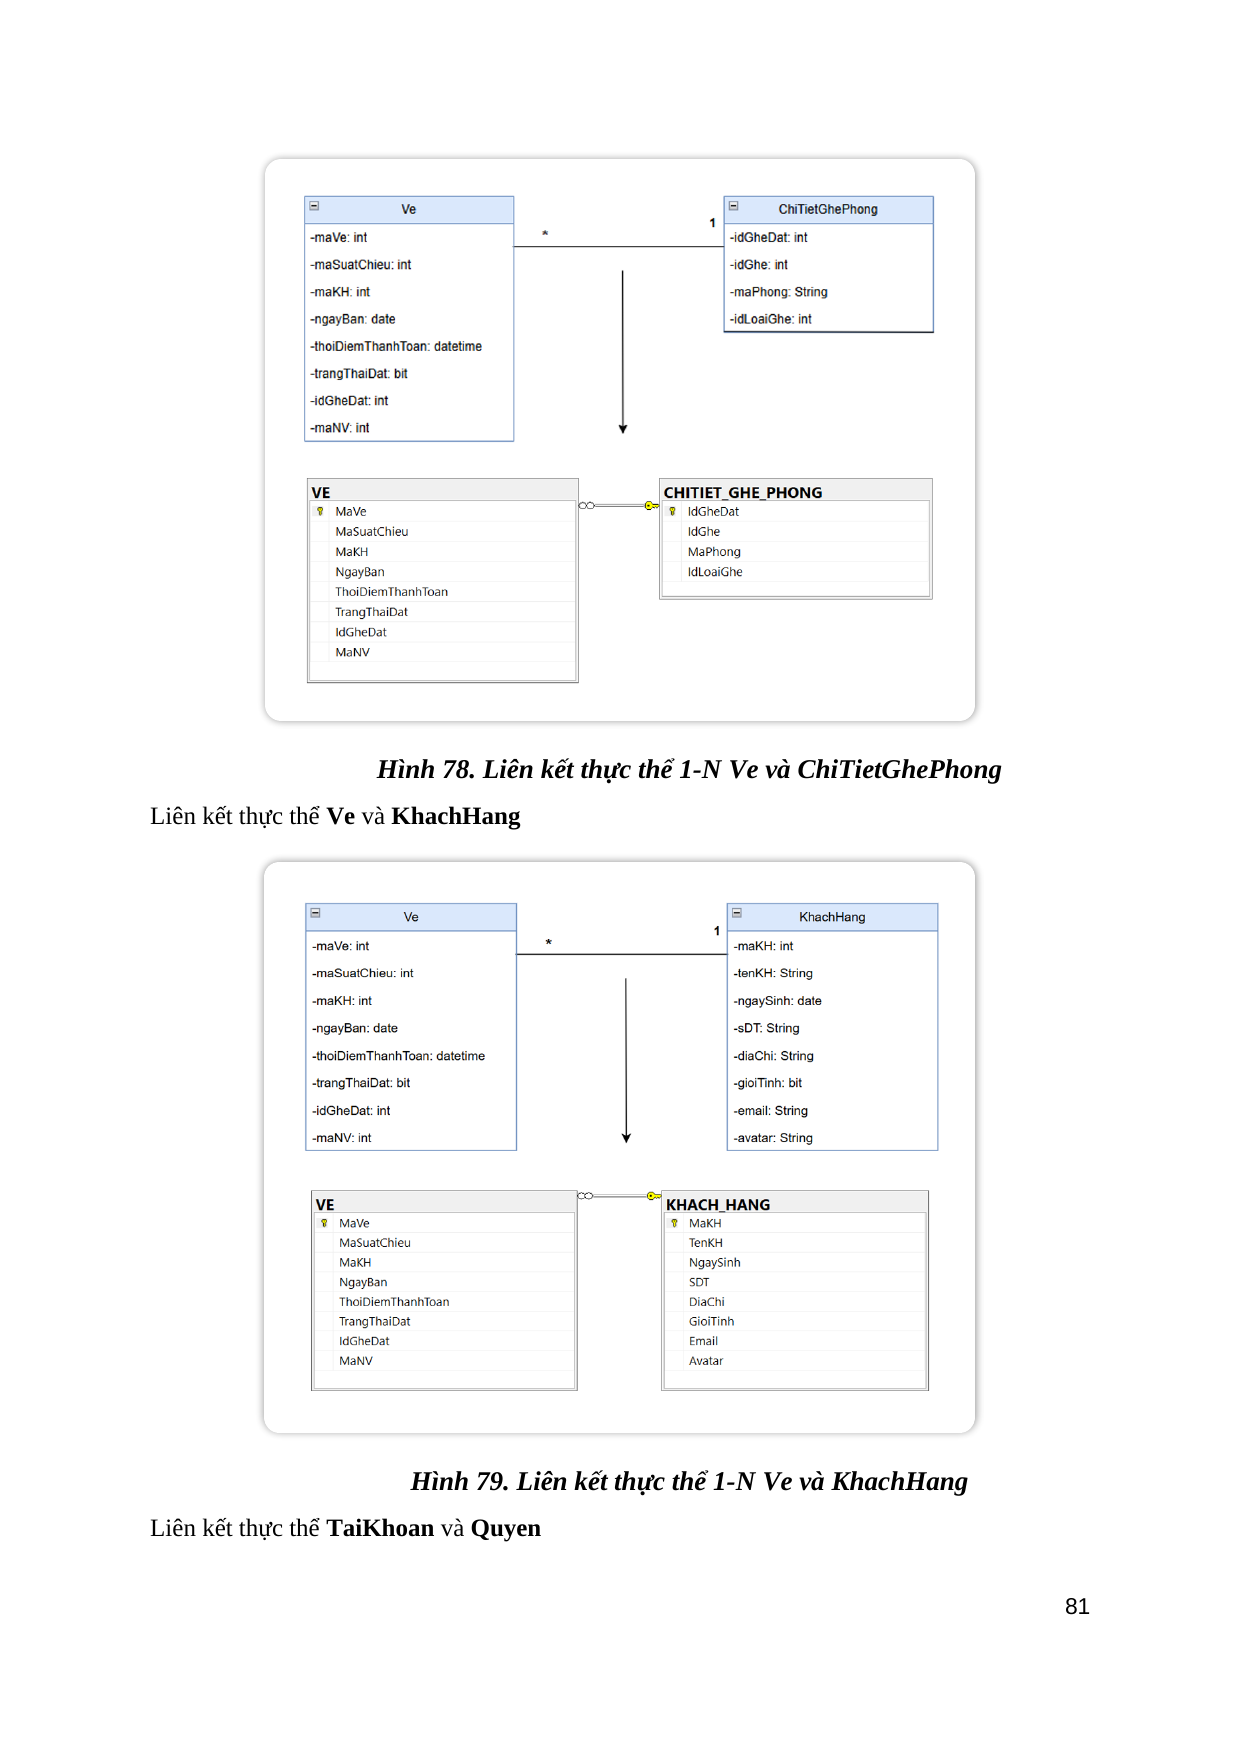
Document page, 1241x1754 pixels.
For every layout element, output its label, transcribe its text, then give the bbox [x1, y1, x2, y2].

text Hình 78. Liên kết thực thể 1-N Ve và ChiTietGhePhong [291, 753, 1090, 784]
text Liên kết thực thể Ve và KhachHang [150, 801, 1090, 830]
picture [295, 893, 944, 1401]
picture [297, 191, 944, 689]
text Liên kết thực thể TaiKhoan và Quyen [150, 1513, 1090, 1541]
text Hình 79. Liên kết thực thể 1-N Ve và KhachHang [291, 1465, 1090, 1496]
